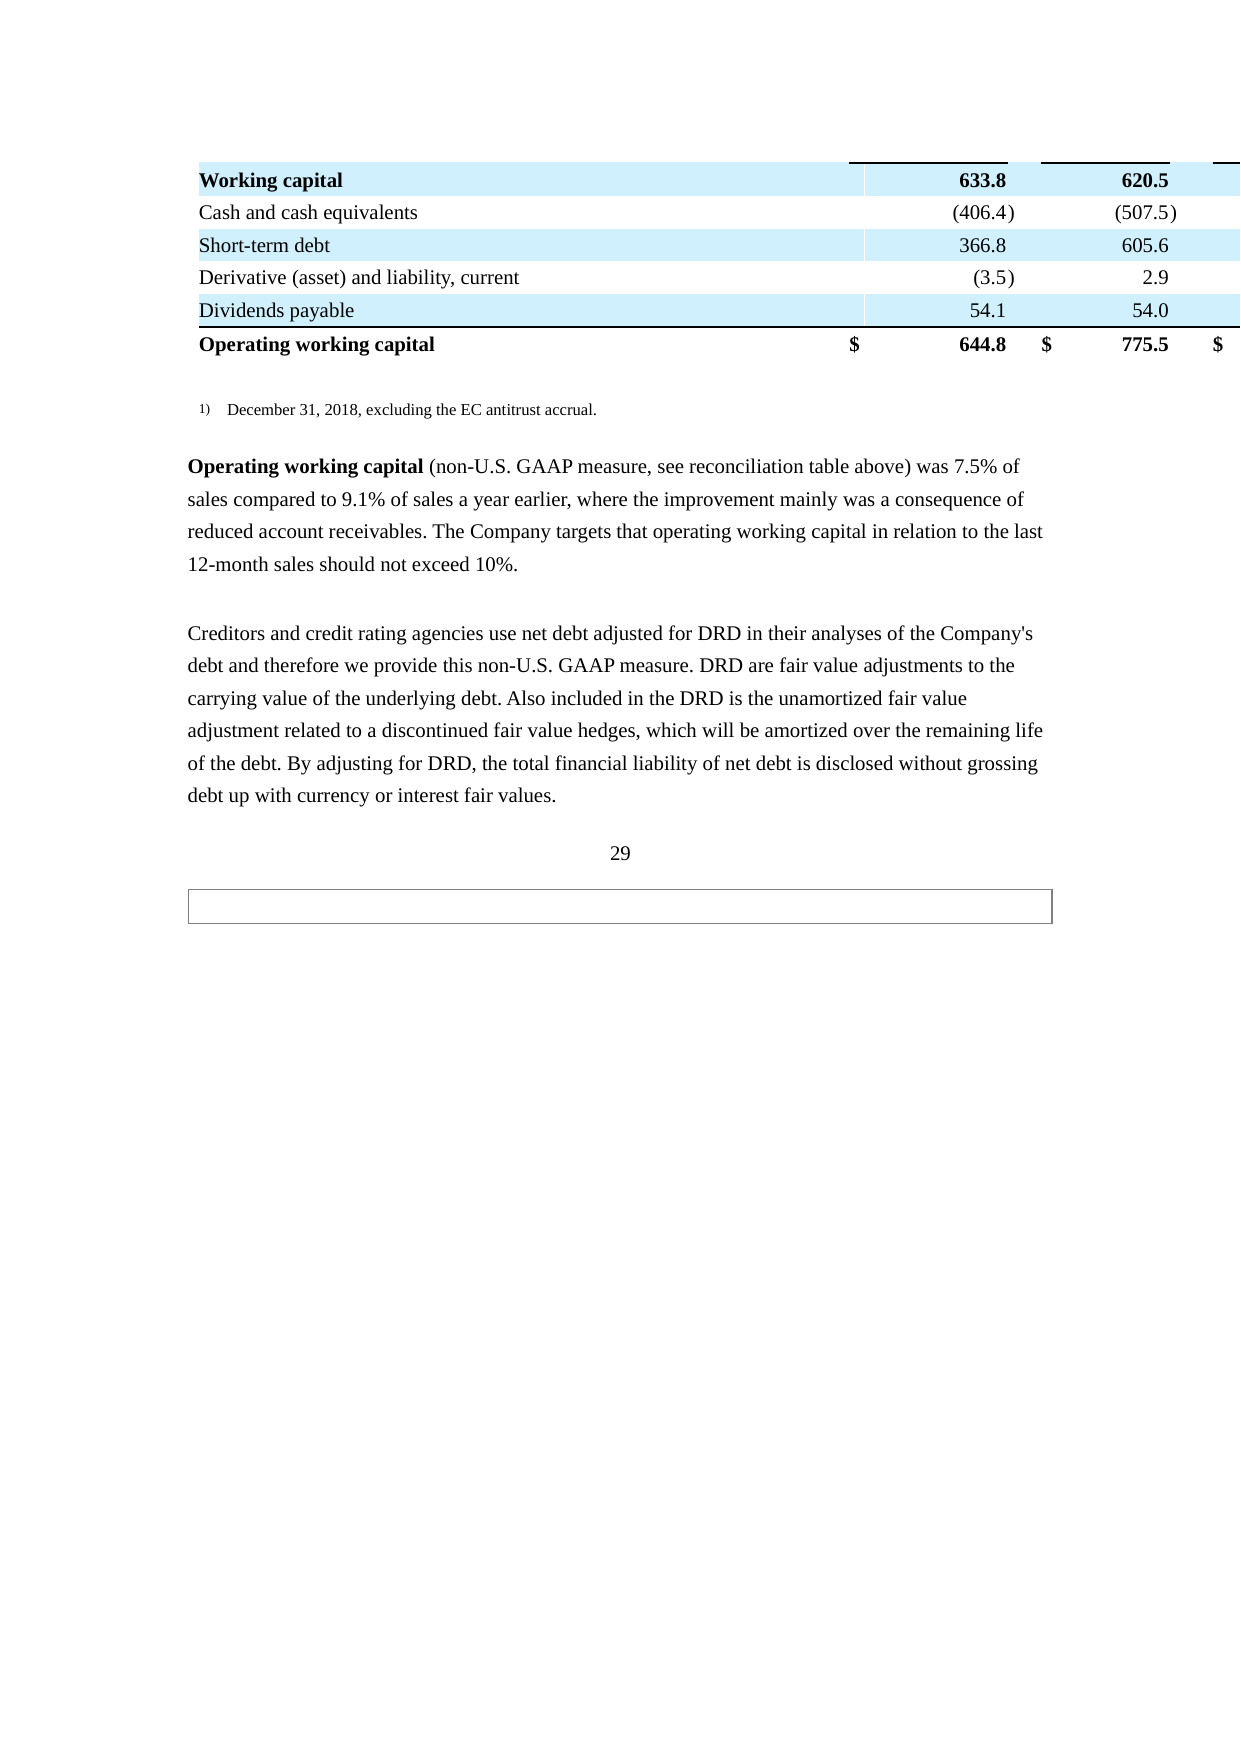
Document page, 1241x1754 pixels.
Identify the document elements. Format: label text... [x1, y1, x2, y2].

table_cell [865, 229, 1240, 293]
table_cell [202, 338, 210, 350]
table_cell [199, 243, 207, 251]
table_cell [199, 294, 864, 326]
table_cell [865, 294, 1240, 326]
text Operating working capital (non-U.S. GAAP measure, see reconciliation table above) was 7.5% of sales compared to 9.1% of sales a year earlier, where the improvement mainly was a consequence of reduced account receivables. The Company targets that operating working capital in relation to the last 12-month sales should not exceed 10%. [187, 450, 1053, 580]
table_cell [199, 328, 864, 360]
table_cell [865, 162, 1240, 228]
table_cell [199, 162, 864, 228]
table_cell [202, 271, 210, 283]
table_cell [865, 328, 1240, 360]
text 29 [187, 837, 1053, 869]
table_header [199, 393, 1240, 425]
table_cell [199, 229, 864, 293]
text Creditors and credit rating agencies use net debt adjusted for DRD in their analyses of the Company's debt and therefore we provide this non-U.S. GAAP measure. DRD are fair value adjustments to the carrying value of the underlying debt. Also included in the DRD is the unamortized fair value adjustment related to a discontinued fair value hedges, which will be amortized over the remaining life of the debt. By adjusting for DRD, the total financial liability of net debt is disclosed without grossing debt up with currency or interest fair values. [187, 617, 1053, 812]
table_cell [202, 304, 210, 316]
